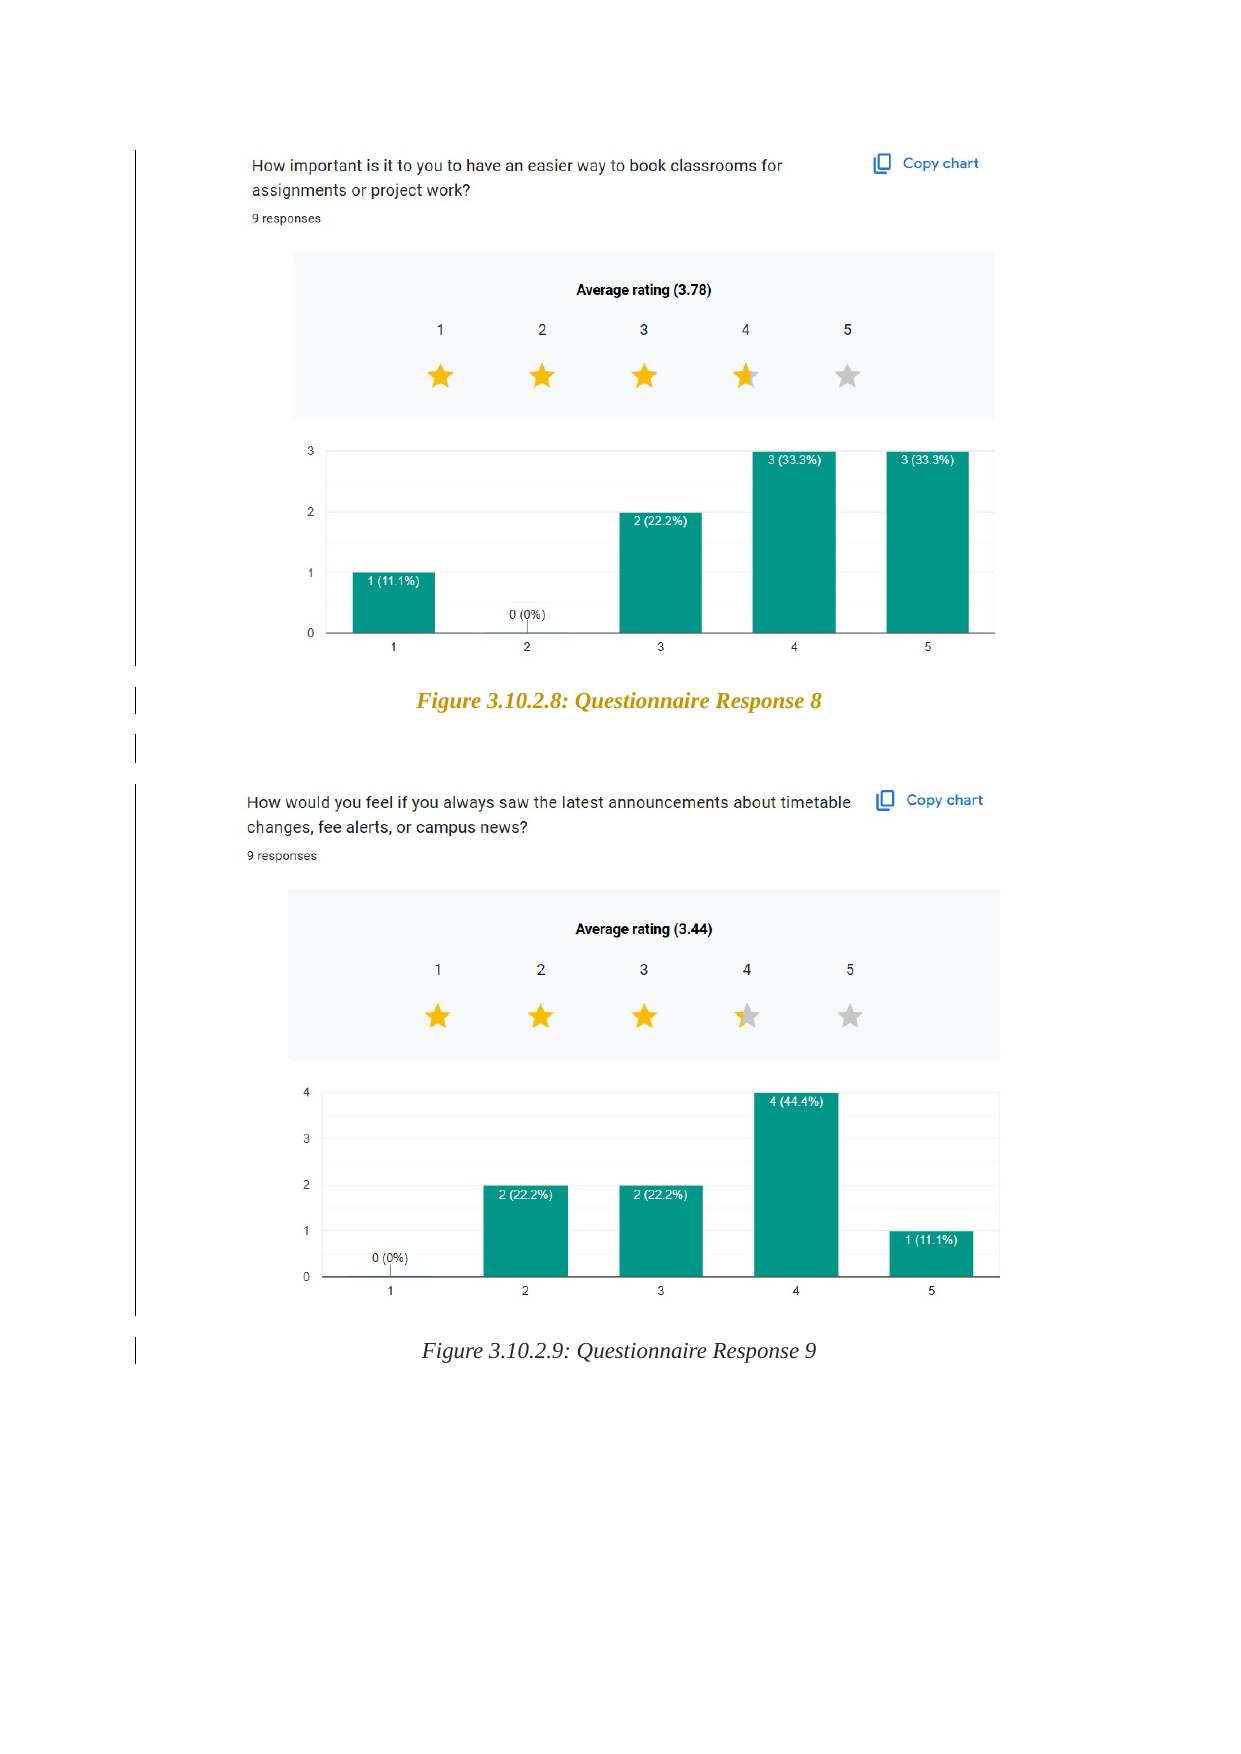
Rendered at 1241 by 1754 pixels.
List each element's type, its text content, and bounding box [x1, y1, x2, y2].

text Figure 3.10.2.9: Questionnaire Response 9 [150, 1337, 1090, 1364]
picture [235, 783, 1006, 1317]
picture [242, 150, 999, 667]
text Figure 3.10.2.8: Questionnaire Response 8 [150, 687, 1090, 714]
